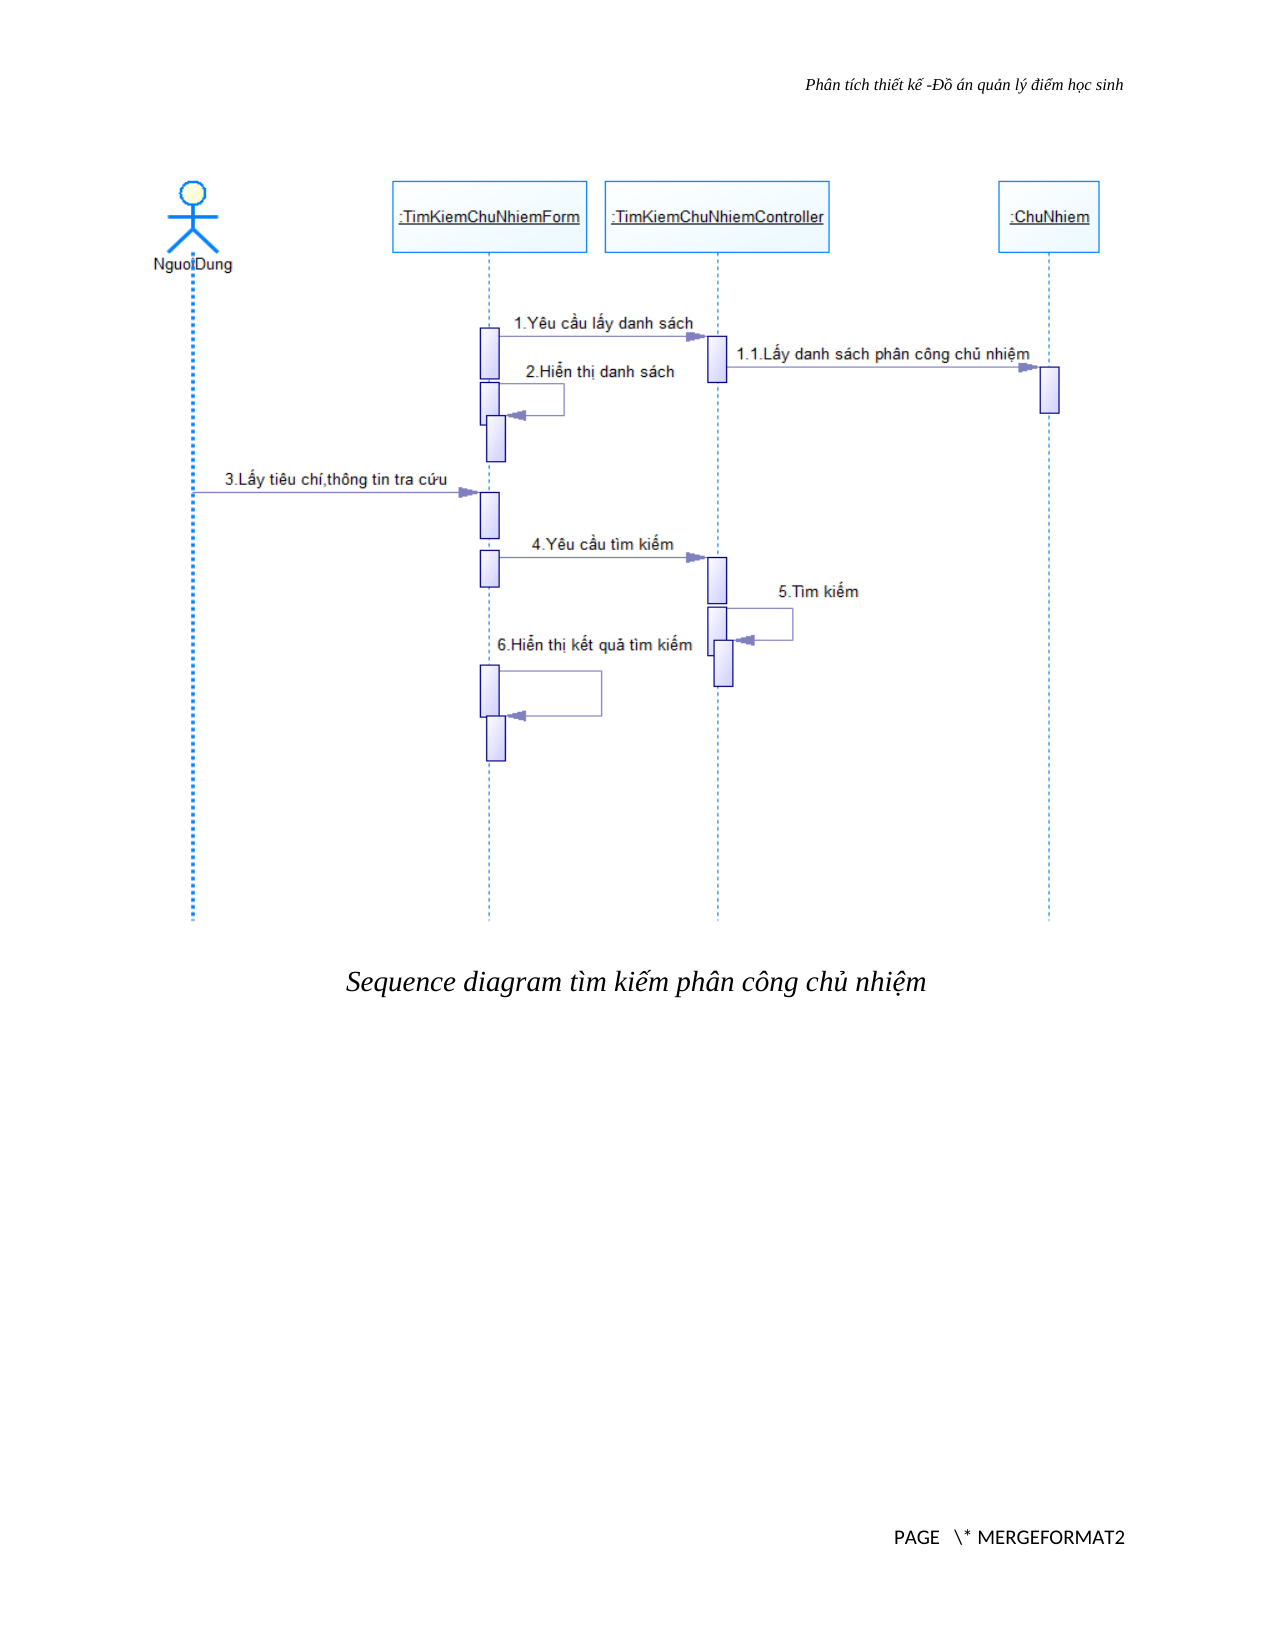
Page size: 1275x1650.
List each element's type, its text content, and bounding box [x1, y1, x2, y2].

picture [150, 150, 1125, 939]
text Sequence diagram tìm kiếm phân công chủ nhiệm [150, 964, 1125, 997]
